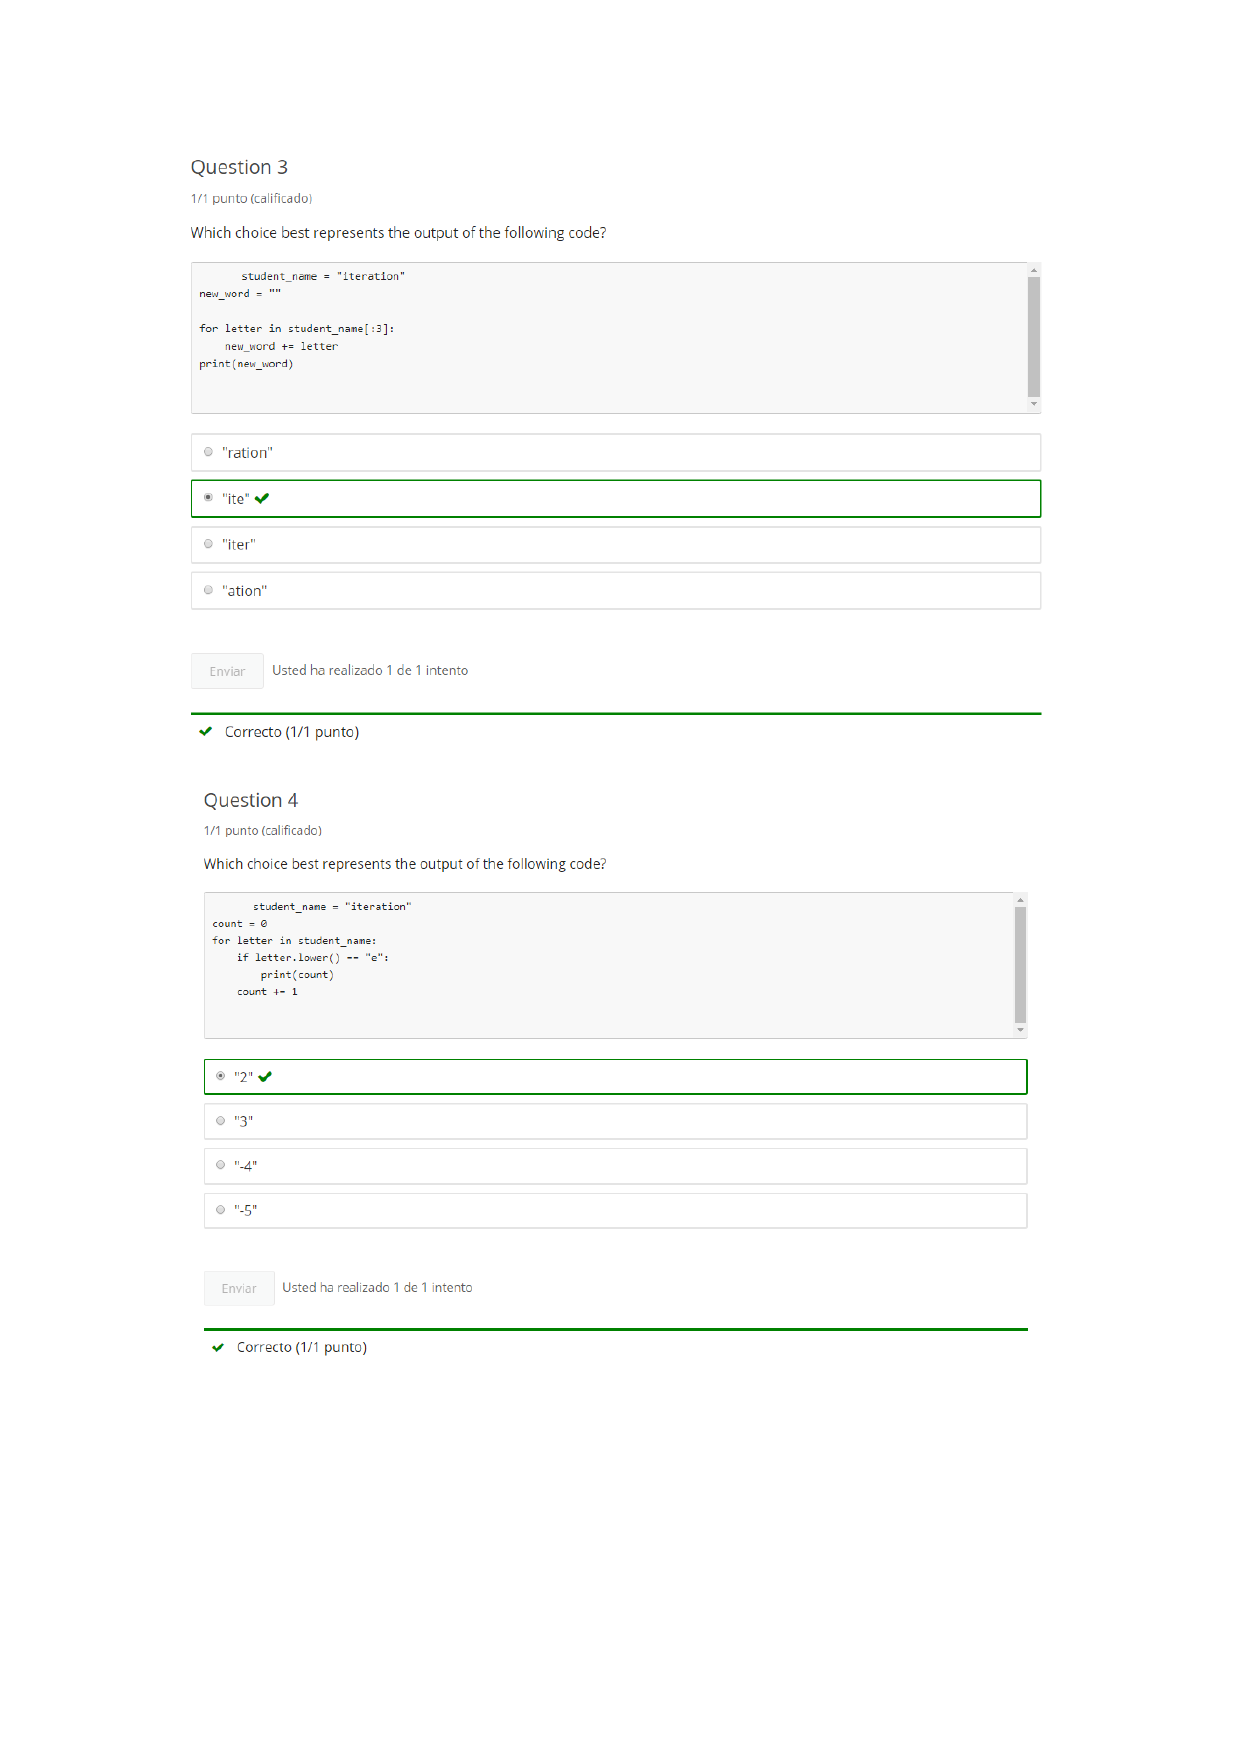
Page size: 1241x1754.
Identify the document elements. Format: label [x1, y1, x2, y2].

picture [177, 147, 1063, 762]
picture [177, 780, 1062, 1389]
